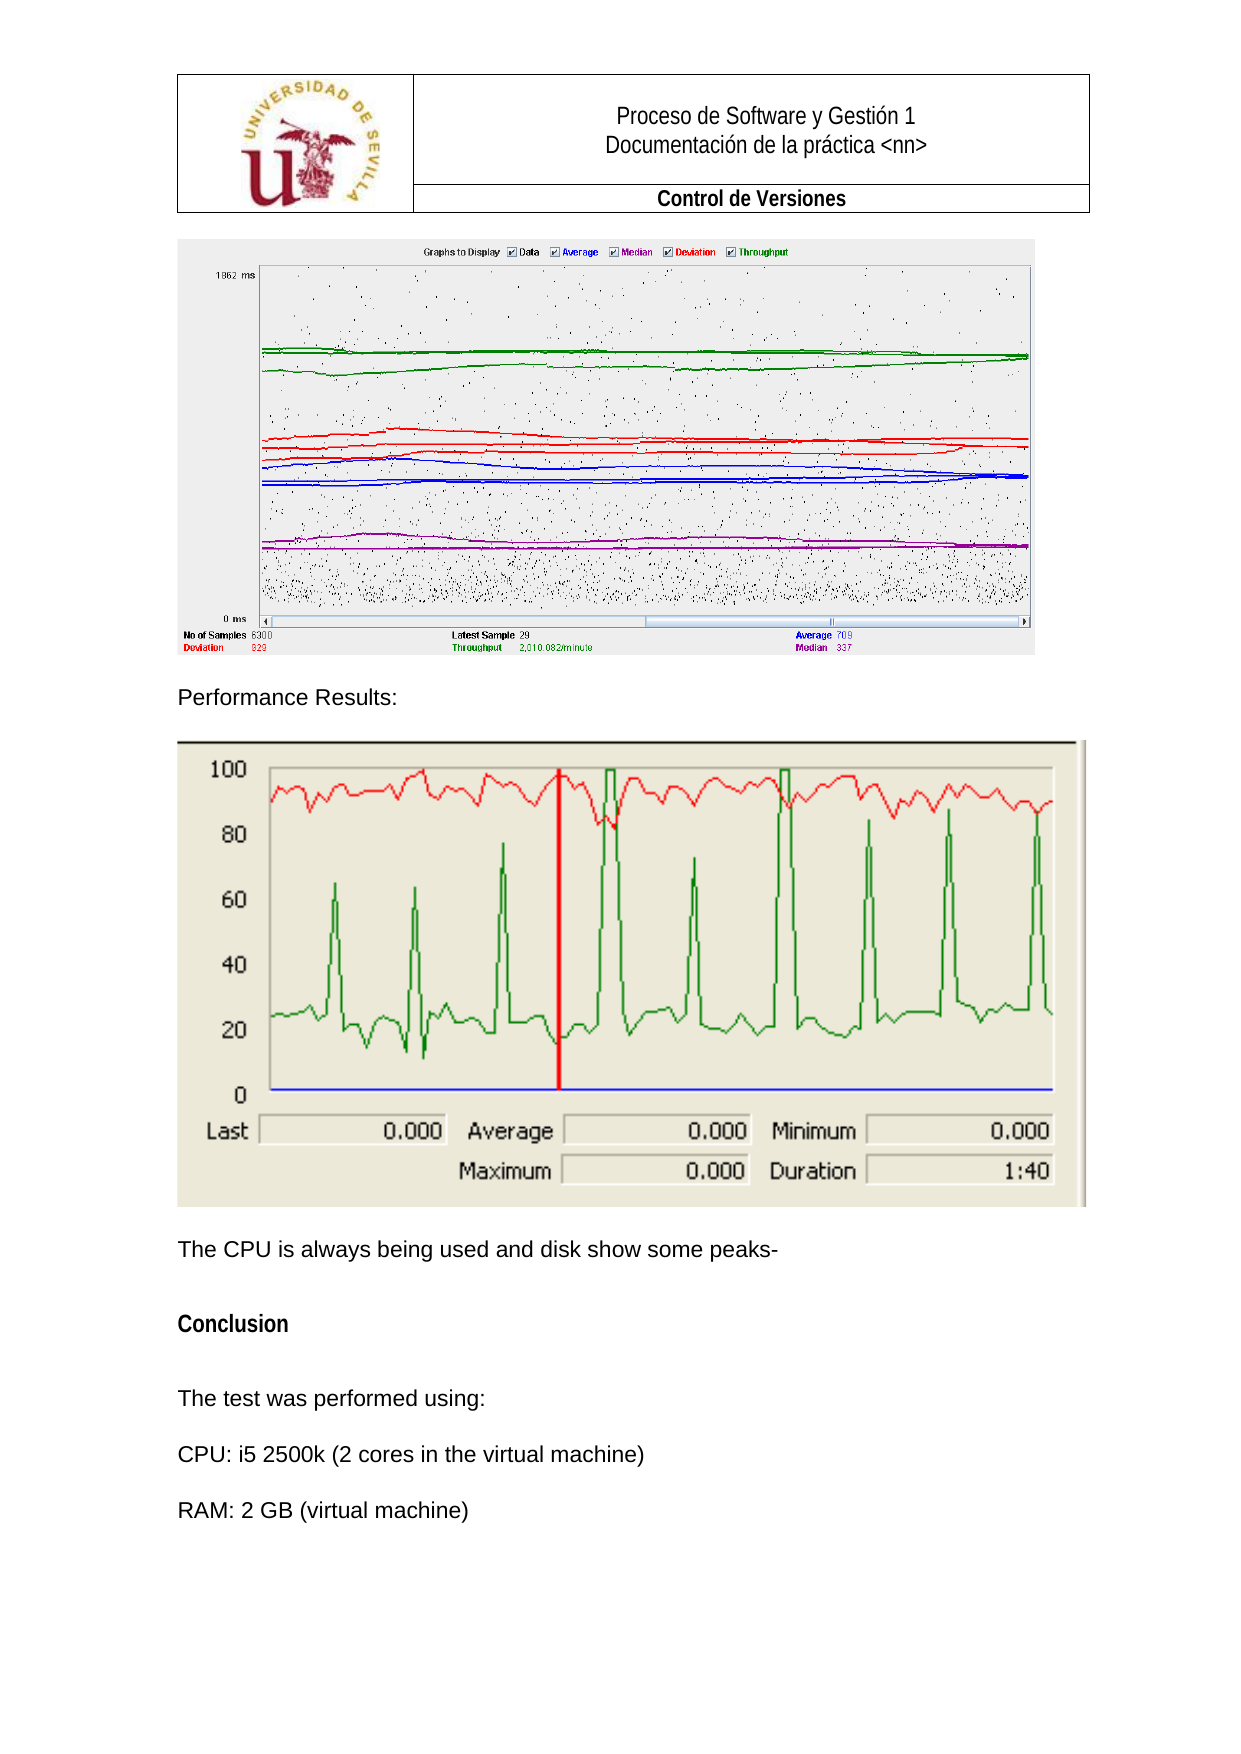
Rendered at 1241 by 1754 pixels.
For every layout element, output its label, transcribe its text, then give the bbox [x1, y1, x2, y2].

picture [240, 79, 381, 208]
picture [177, 239, 1035, 655]
picture [177, 740, 1087, 1207]
text CPU: i5 2500k (2 cores in the virtual machine) [177, 1441, 1063, 1468]
subtitle Conclusion [177, 1309, 1063, 1338]
text The test was performed using: [177, 1385, 1063, 1412]
text The CPU is always being used and disk show some peaks- [177, 1236, 1063, 1262]
text RAM: 2 GB (virtual machine) [177, 1497, 1063, 1524]
text Performance Results: [177, 684, 1063, 710]
